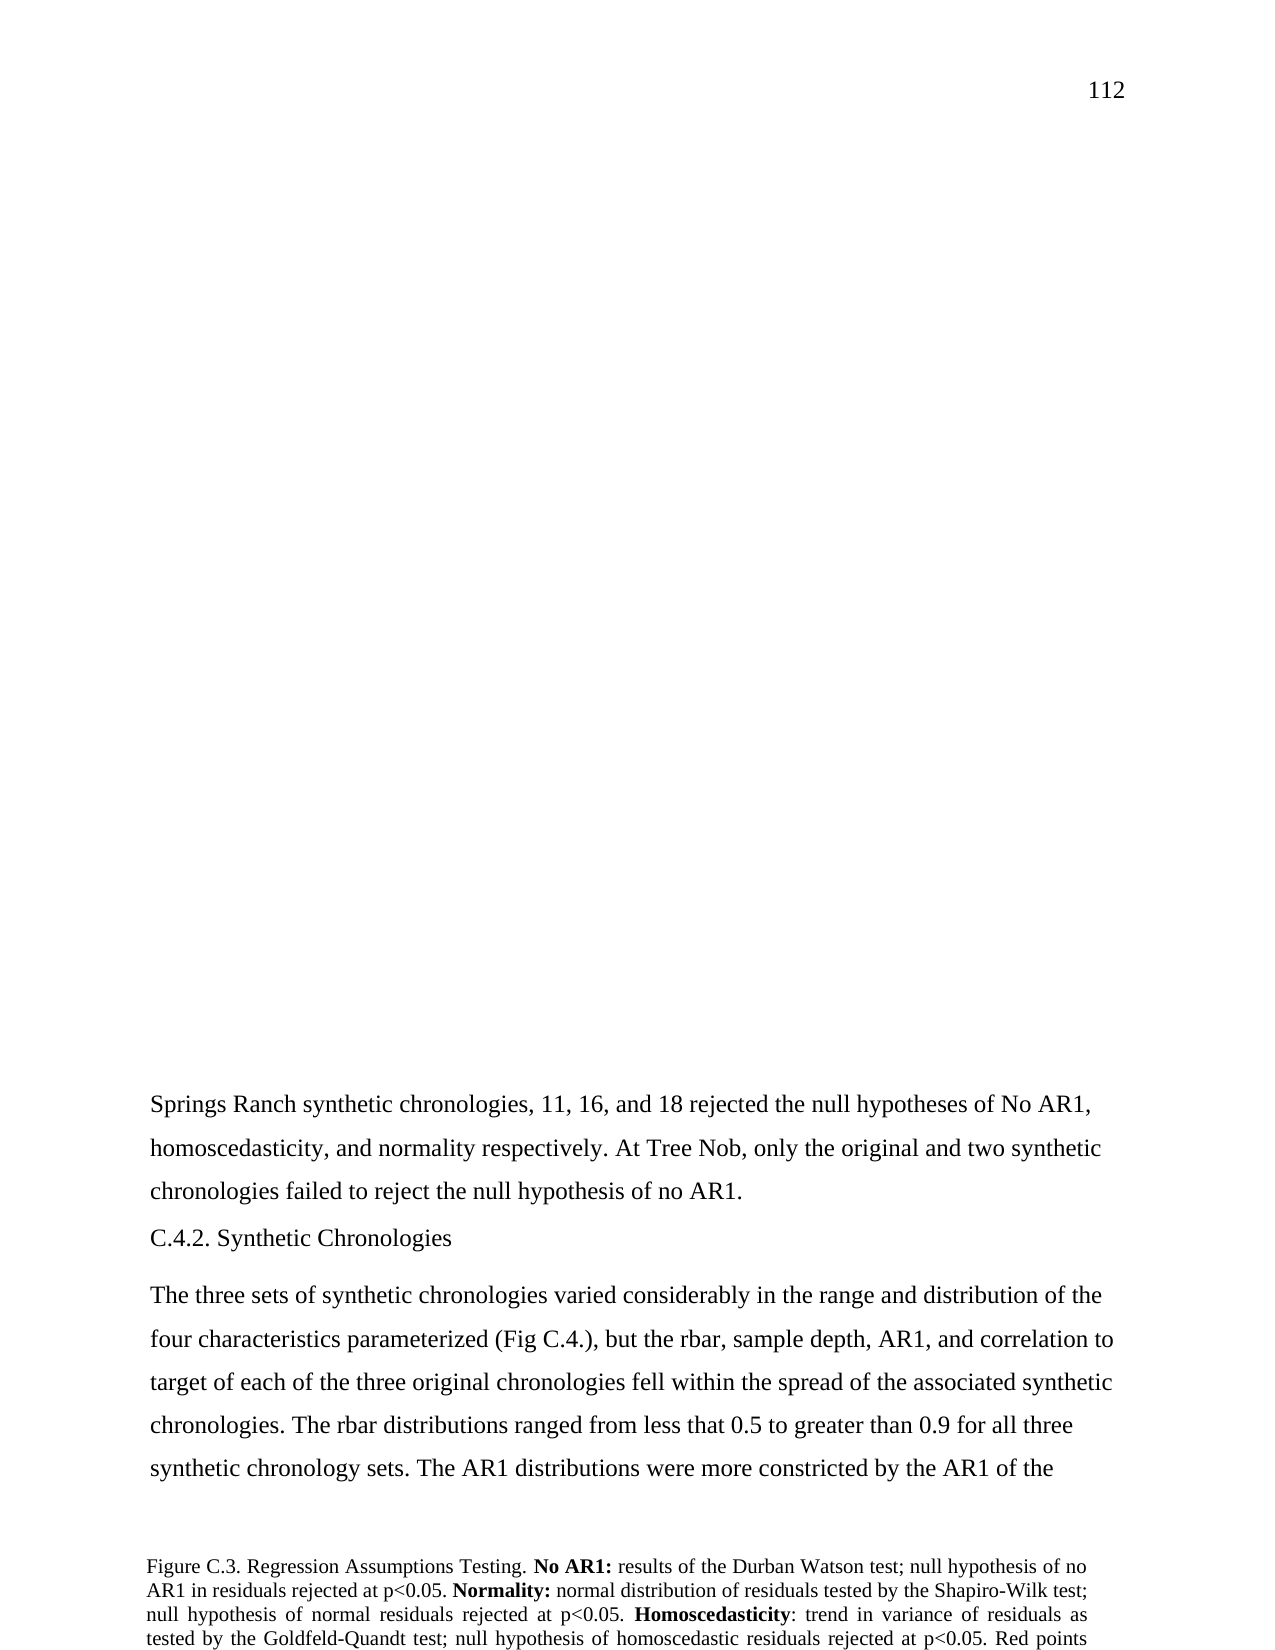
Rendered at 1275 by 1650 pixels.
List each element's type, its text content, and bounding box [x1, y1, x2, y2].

subtitle C.4.2. Synthetic Chronologies [150, 1223, 1125, 1252]
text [150, 1281, 1125, 1482]
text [150, 225, 1125, 1204]
